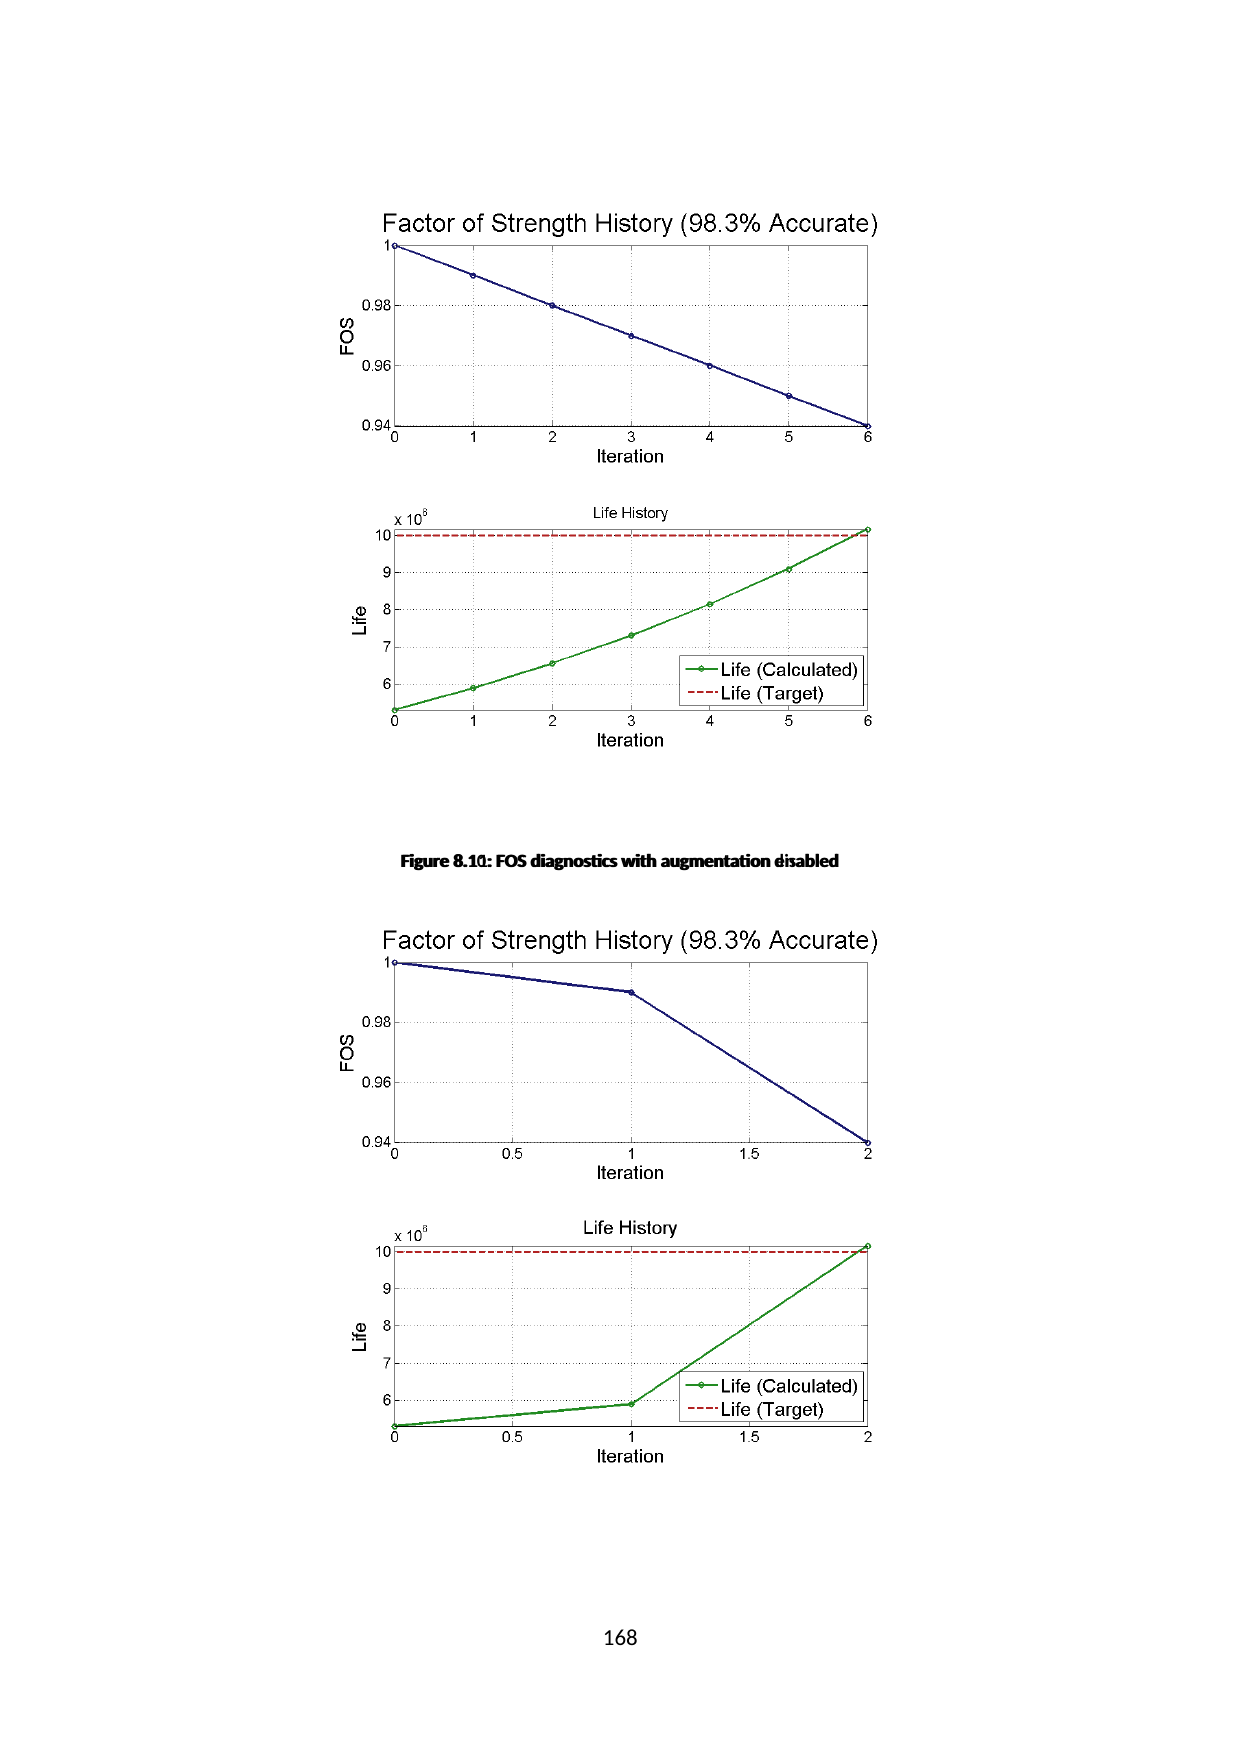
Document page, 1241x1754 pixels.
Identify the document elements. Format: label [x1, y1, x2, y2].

picture [315, 186, 925, 785]
picture [315, 903, 925, 1501]
